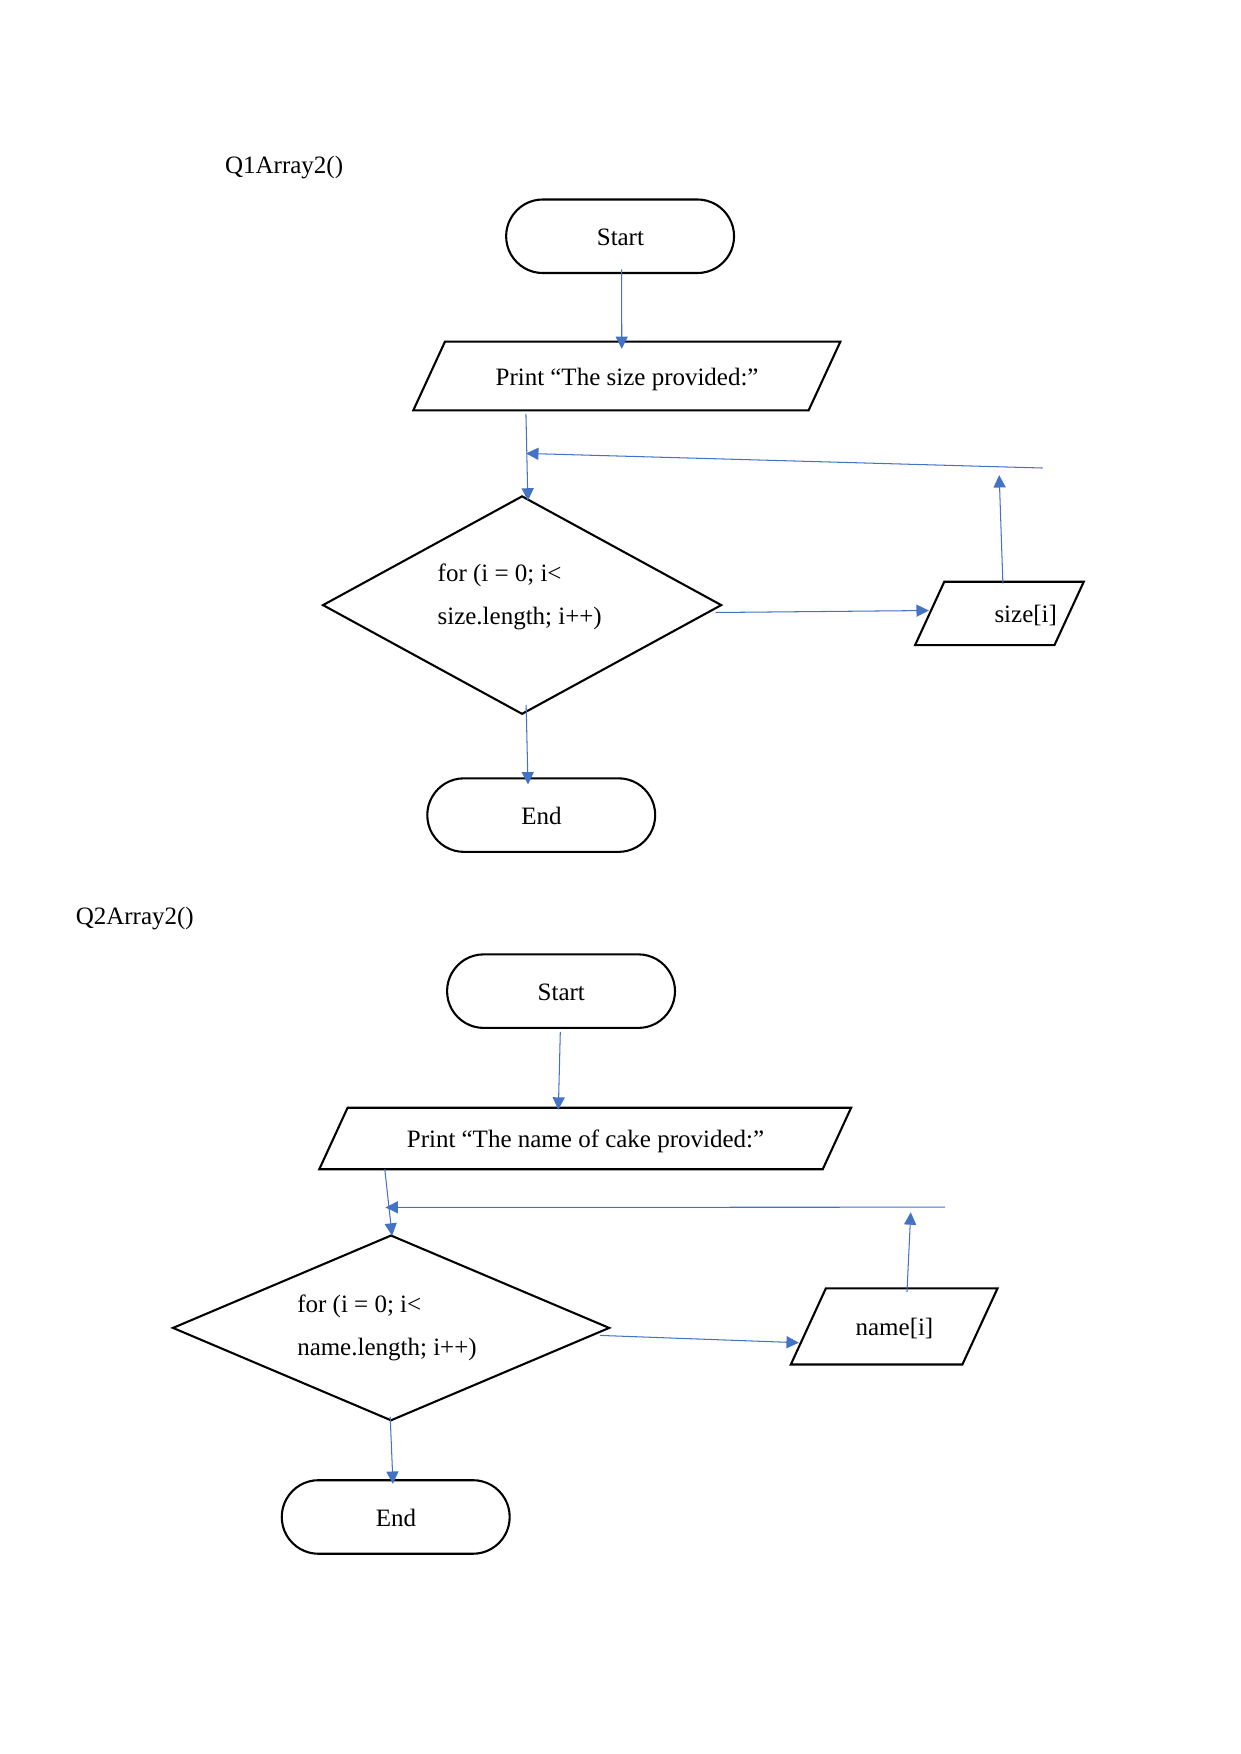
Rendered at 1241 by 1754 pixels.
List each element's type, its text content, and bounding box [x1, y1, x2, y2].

text Q1Array2() [150, 150, 1090, 179]
